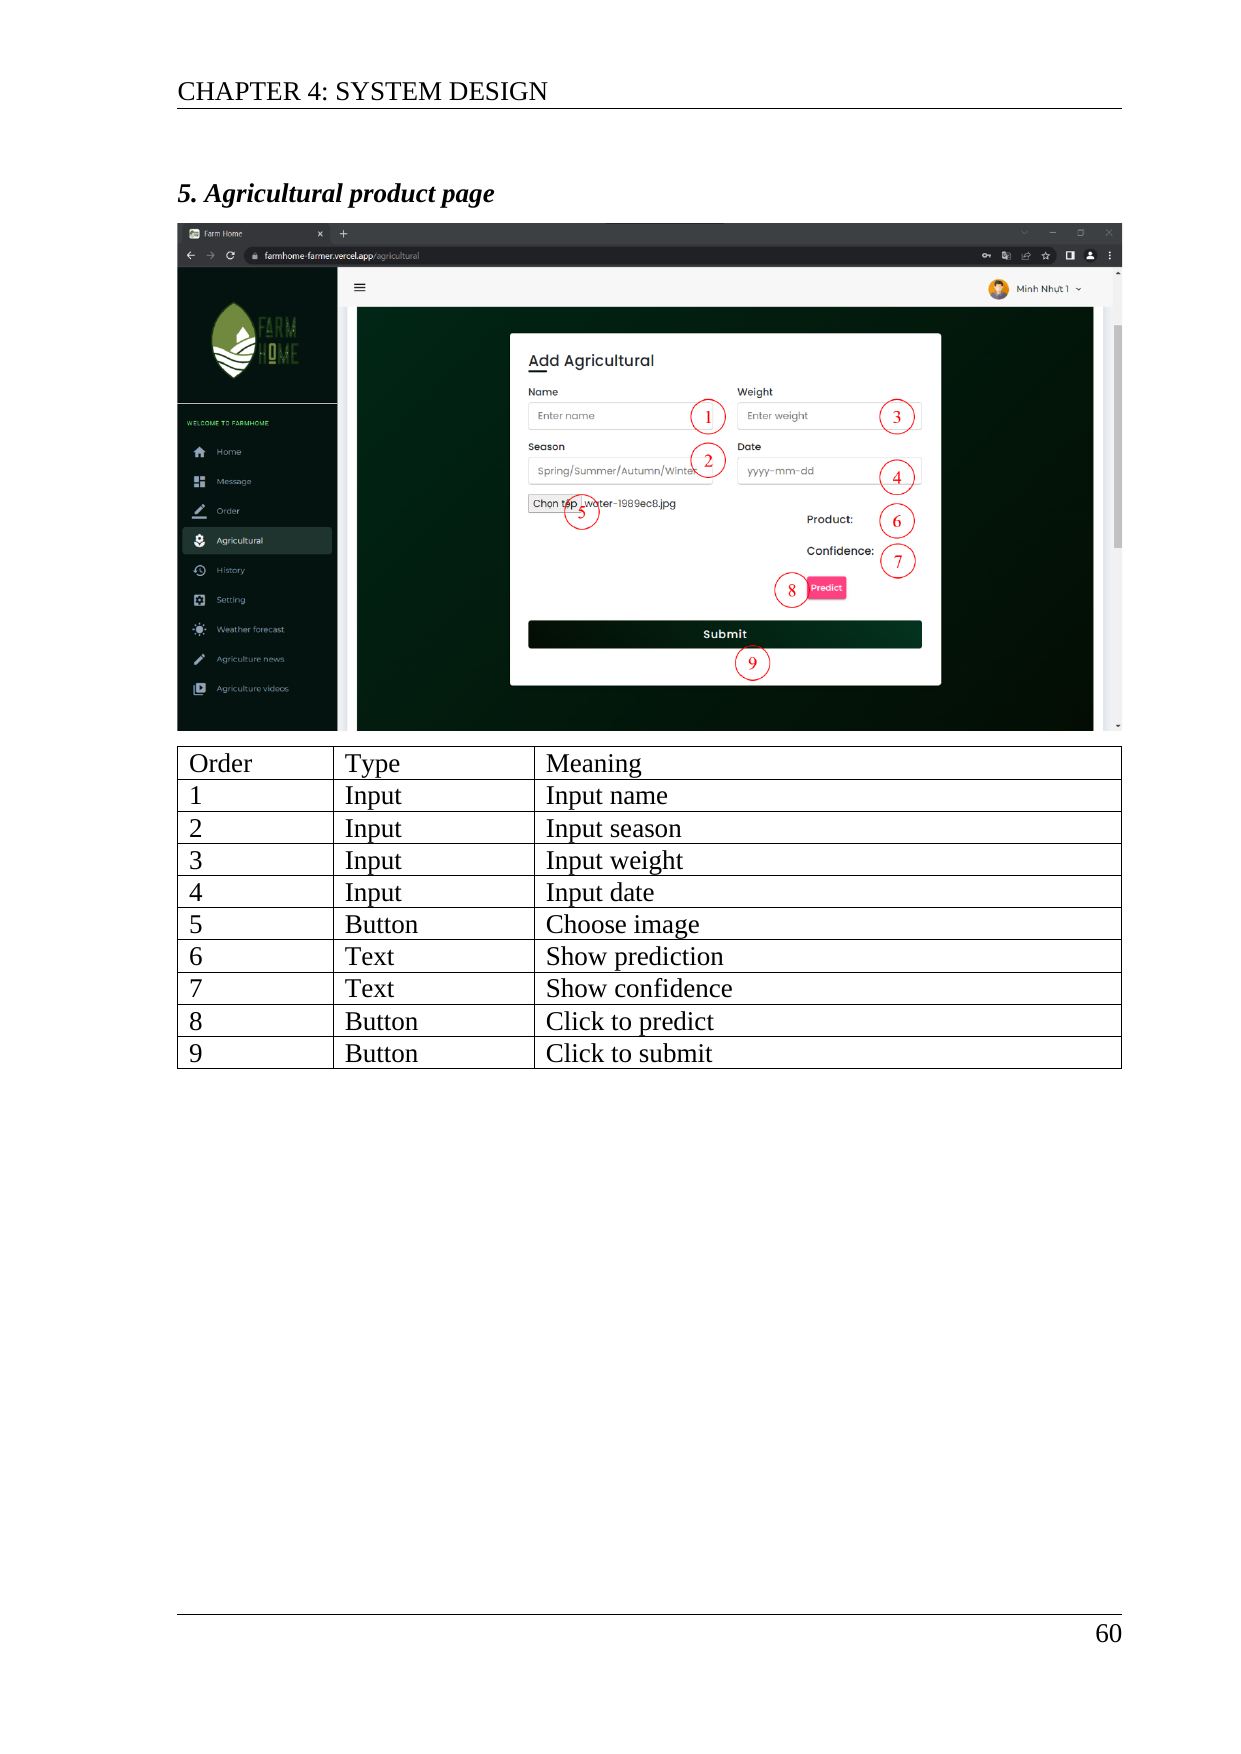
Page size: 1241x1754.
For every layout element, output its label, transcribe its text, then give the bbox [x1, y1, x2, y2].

table_cell 9 [178, 1037, 333, 1068]
table_cell Input [334, 844, 534, 875]
table_cell Input weight [535, 844, 1121, 875]
table_header Type [334, 747, 534, 778]
table_cell Text [334, 940, 534, 972]
table_cell Click to submit [535, 1037, 1121, 1068]
text 5. Agricultural product page [177, 177, 1122, 208]
table_cell Click to predict [535, 1005, 1121, 1036]
table_cell Input date [535, 876, 1121, 907]
table_cell Button [334, 1005, 534, 1036]
table_cell Show prediction [535, 940, 1121, 972]
table_cell 6 [178, 940, 333, 972]
table_cell 2 [178, 812, 333, 843]
table_header Order [178, 747, 333, 778]
table_header Meaning [535, 747, 1121, 778]
picture [177, 223, 1123, 731]
table_cell Input season [535, 812, 1121, 843]
table_cell Input [334, 812, 534, 843]
table_cell 7 [178, 973, 333, 1004]
table_cell Choose image [535, 908, 1121, 939]
table_cell Show confidence [535, 973, 1121, 1004]
table_cell 5 [178, 908, 333, 939]
table_cell Input [334, 876, 534, 907]
table_cell 1 [178, 780, 333, 811]
table_cell 4 [178, 876, 333, 907]
table_cell 3 [178, 844, 333, 875]
table_cell Button [334, 908, 534, 939]
table_cell 8 [178, 1005, 333, 1036]
table_cell Button [334, 1037, 534, 1068]
table_cell Text [334, 973, 534, 1004]
table_cell Input name [535, 780, 1121, 811]
table_cell Input [334, 780, 534, 811]
